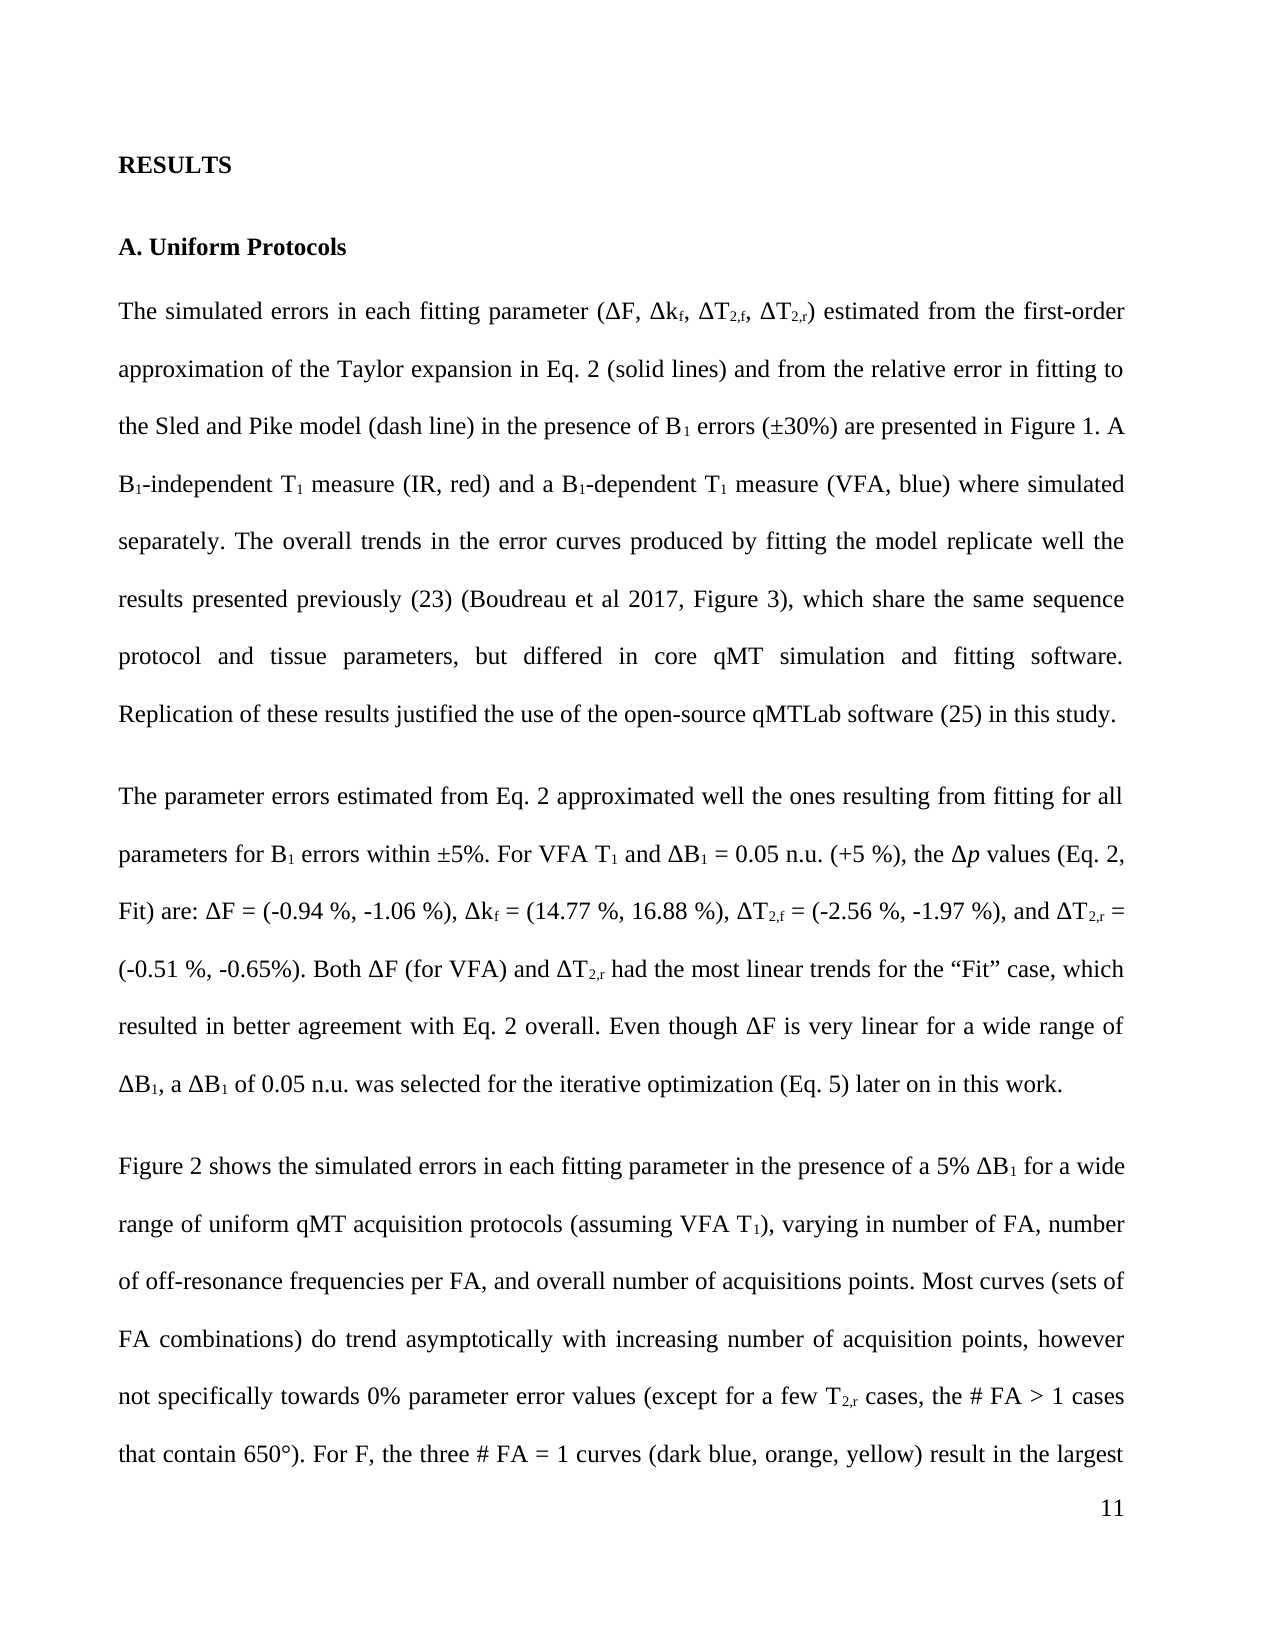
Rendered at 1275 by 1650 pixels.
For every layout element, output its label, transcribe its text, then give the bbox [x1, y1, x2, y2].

subtitle RESULTS [118, 150, 1125, 179]
subtitle Uniform Protocols [118, 232, 1125, 261]
text The parameter errors estimated from Eq. 2 approximated well the ones resulting from fitting for all parameters for B1 errors within ±5%. For VFA T1 and ΔB1 = 0.05 n.u. (+5 %), the Δp values (Eq. 2, Fit) are: ΔF = (-0.94 %, -1.06 %), Δkf = (14.77 %, 16.88 %), ΔT2,f = (-2.56 %, -1.97 %), and ΔT2,r = (-0.51 %, -0.65%). Both ΔF (for VFA) and ΔT2,r had the most linear trends for the “Fit” case, which resulted in better agreement with Eq. 2 overall. Even though ΔF is very linear for a wide range of ΔB1, a ΔB1 of 0.05 n.u. was selected for the iterative optimization (Eq. 5) later on in this work. [118, 781, 1125, 1097]
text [118, 1151, 1125, 1467]
text The simulated errors in each fitting parameter (ΔF, Δkf, ΔT2,f, ΔT2,r) estimated from the first-order approximation of the Taylor expansion in Eq. 2 (solid lines) and from the relative error in fitting to the Sled and Pike model (dash line) in the presence of B1 errors (±30%) are presented in Figure 1. A B1-independent T1 measure (IR, red) and a B1-dependent T1 measure (VFA, blue) where simulated separately. The overall trends in the error curves produced by fitting the model replicate well the results presented previously (23) (Boudreau et al 2017, Figure 3), which share the same sequence protocol and tissue parameters, but differed in core qMT simulation and fitting software. Replication of these results justified the use of the open-source qMTLab software (25) in this study. [118, 296, 1125, 727]
